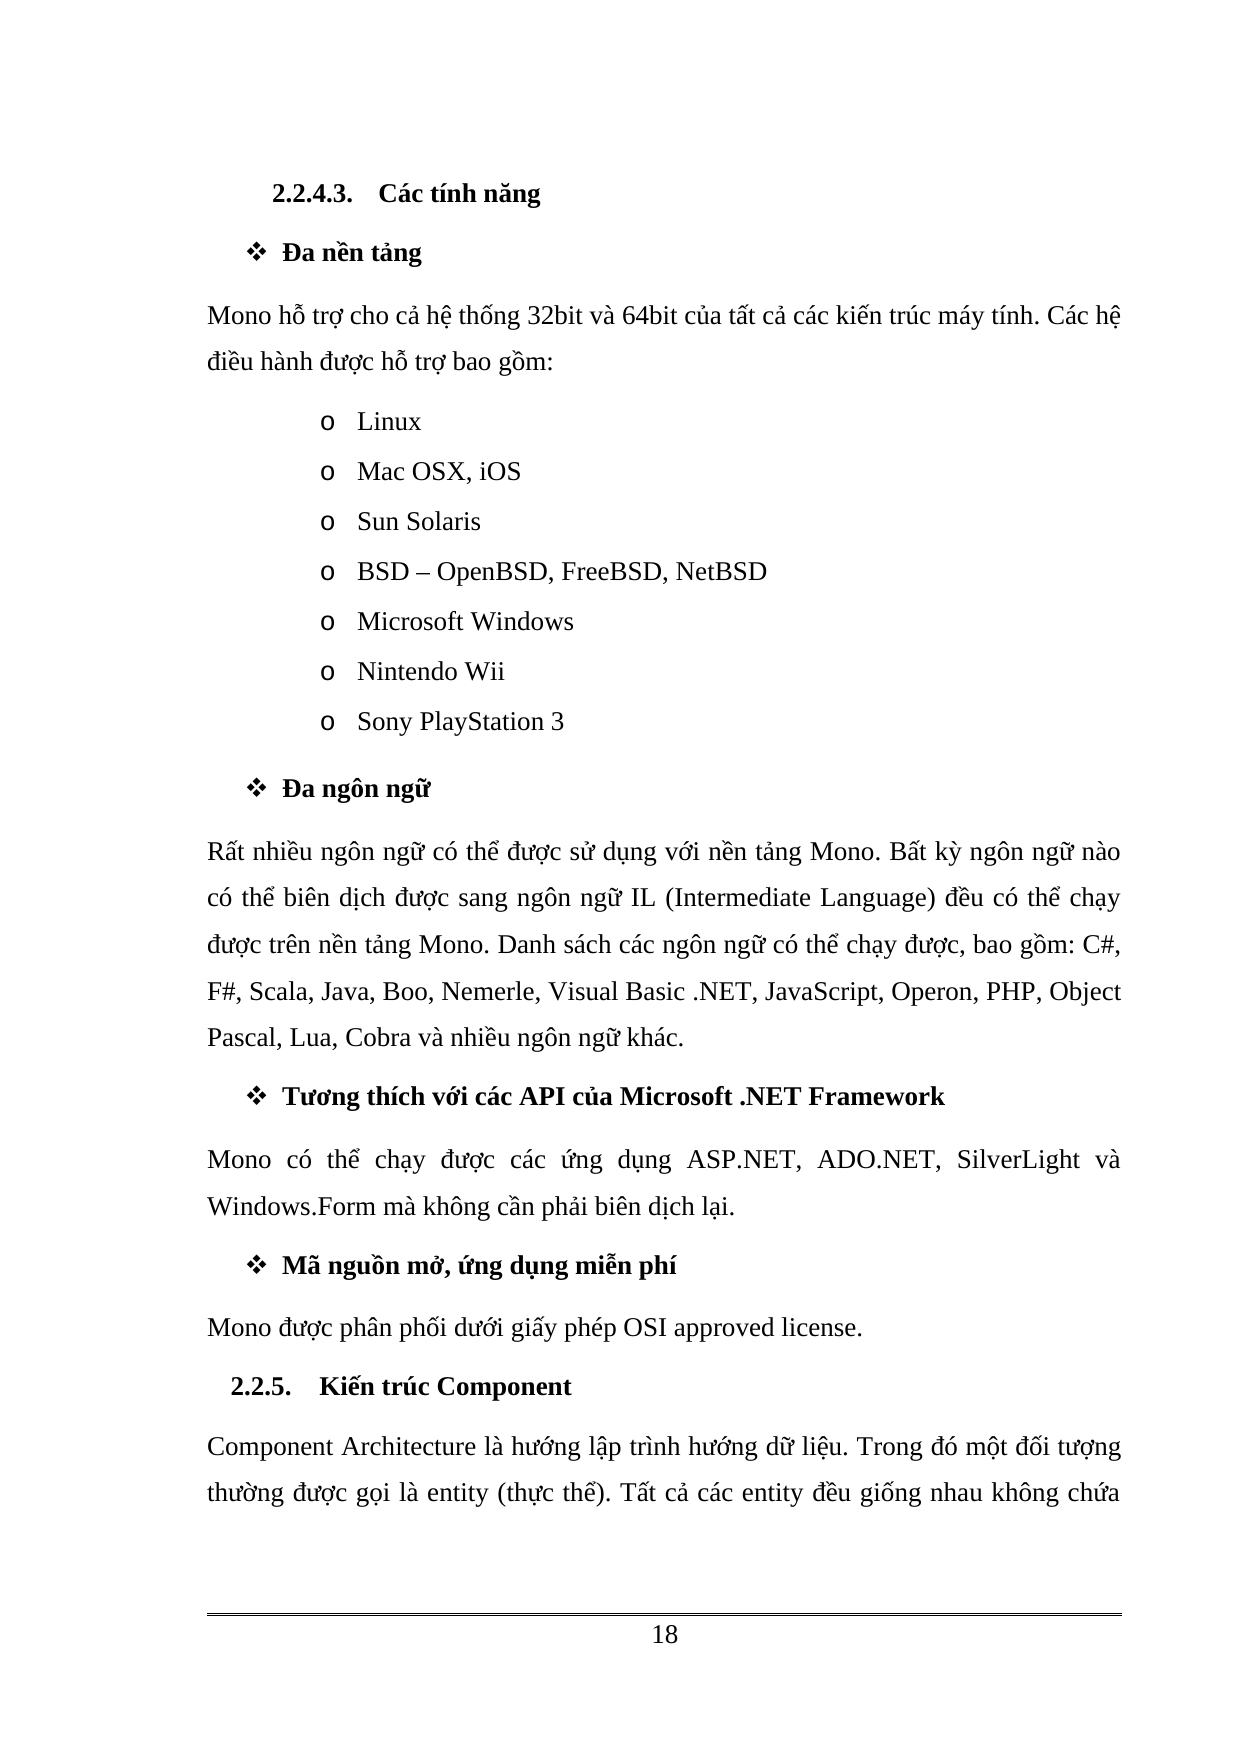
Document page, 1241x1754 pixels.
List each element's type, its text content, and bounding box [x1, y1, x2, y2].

subtitle Các tính năng [272, 177, 1122, 208]
list Tương thích với các API của Microsoft .NET Framework [244, 1080, 1122, 1112]
list Đa nền tảng [244, 236, 1122, 268]
list Microsoft Windows [319, 605, 1122, 638]
text Mono được phân phối dưới giấy phép OSI approved license. [207, 1311, 1122, 1342]
list Nintendo Wii [319, 655, 1122, 689]
text Rất nhiều ngôn ngữ có thể được sử dụng với nền tảng Mono. Bất kỳ ngôn ngữ nào có thể biên dịch được sang ngôn ngữ IL (Intermediate Language) đều có thể chạy được trên nền tảng Mono. Danh sách các ngôn ngữ có thể chạy được, bao gồm: C#, F#, Scala, Java, Boo, Nemerle, Visual Basic .NET, JavaScript, Operon, PHP, Object Pascal, Lua, Cobra và nhiều ngôn ngữ khác. [207, 834, 1122, 1052]
list Mã nguồn mở, ứng dụng miễn phí [244, 1249, 1122, 1280]
list BSD – OpenBSD, FreeBSD, NetBSD [319, 555, 1122, 588]
list Linux [319, 405, 1122, 438]
list Đa ngôn ngữ [244, 772, 1122, 803]
list Sun Solaris [319, 505, 1122, 538]
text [207, 1429, 1122, 1507]
text Mono hỗ trợ cho cả hệ thống 32bit và 64bit của tất cả các kiến trúc máy tính. Các hệ điều hành được hỗ trợ bao gồm: [207, 299, 1122, 377]
text Mono có thể chạy được các ứng dụng ASP.NET, ADO.NET, SilverLight và Windows.Form mà không cần phải biên dịch lại. [207, 1143, 1122, 1221]
subtitle Kiến trúc Component [230, 1370, 1122, 1402]
list Sony PlayStation 3 [319, 705, 1122, 739]
list Mac OSX, iOS [319, 455, 1122, 488]
